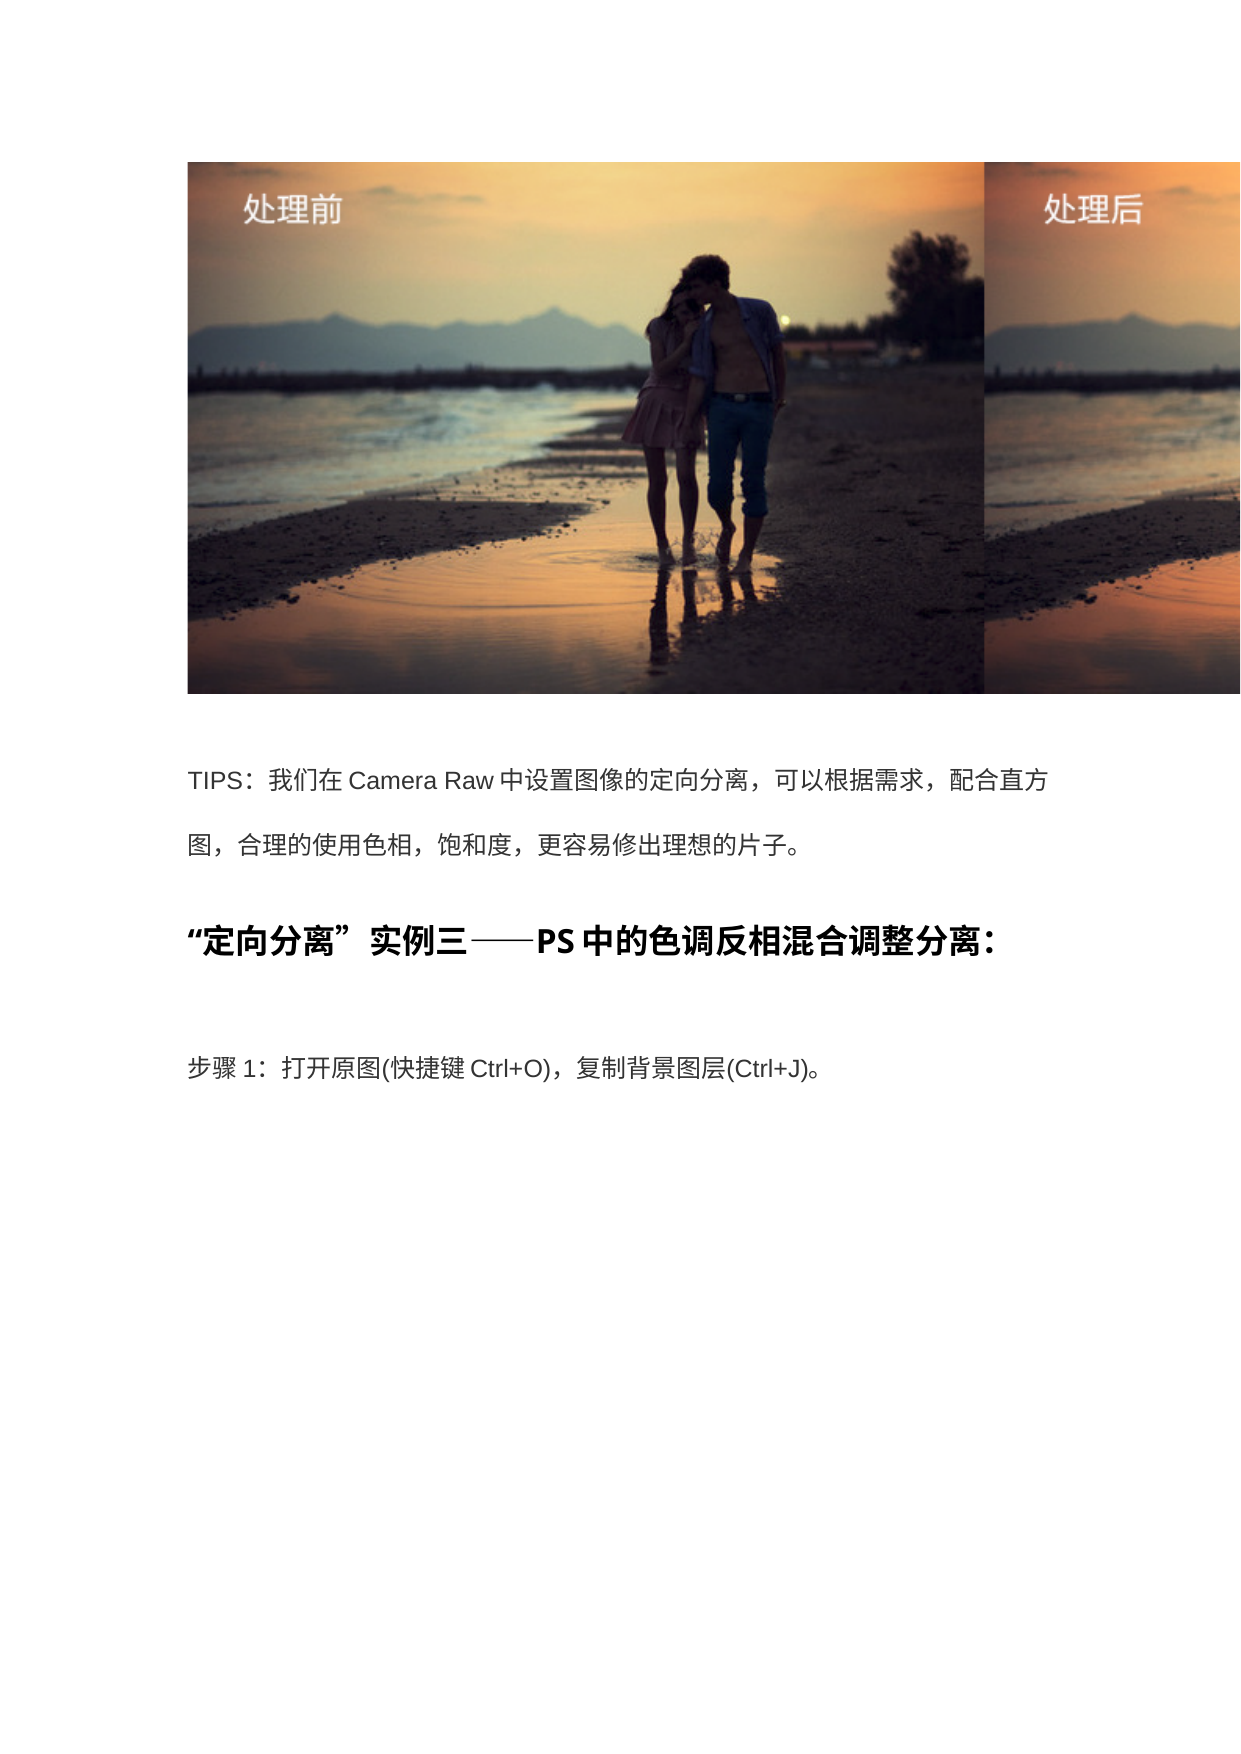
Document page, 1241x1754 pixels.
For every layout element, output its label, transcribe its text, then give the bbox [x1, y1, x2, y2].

picture [187, 162, 1241, 694]
text TIPS：我们在Camera Raw中设置图像的定向分离，可以根据需求，配合直方图，合理的使用色相，饱和度，更容易修出理想的片子。 [187, 746, 1053, 876]
text 步骤1：打开原图(快捷键Ctrl+O)，复制背景图层(Ctrl+J)。 [187, 1034, 1053, 1099]
subtitle “定向分离”实例三——PS中的色调反相混合调整分离： [187, 907, 1053, 972]
